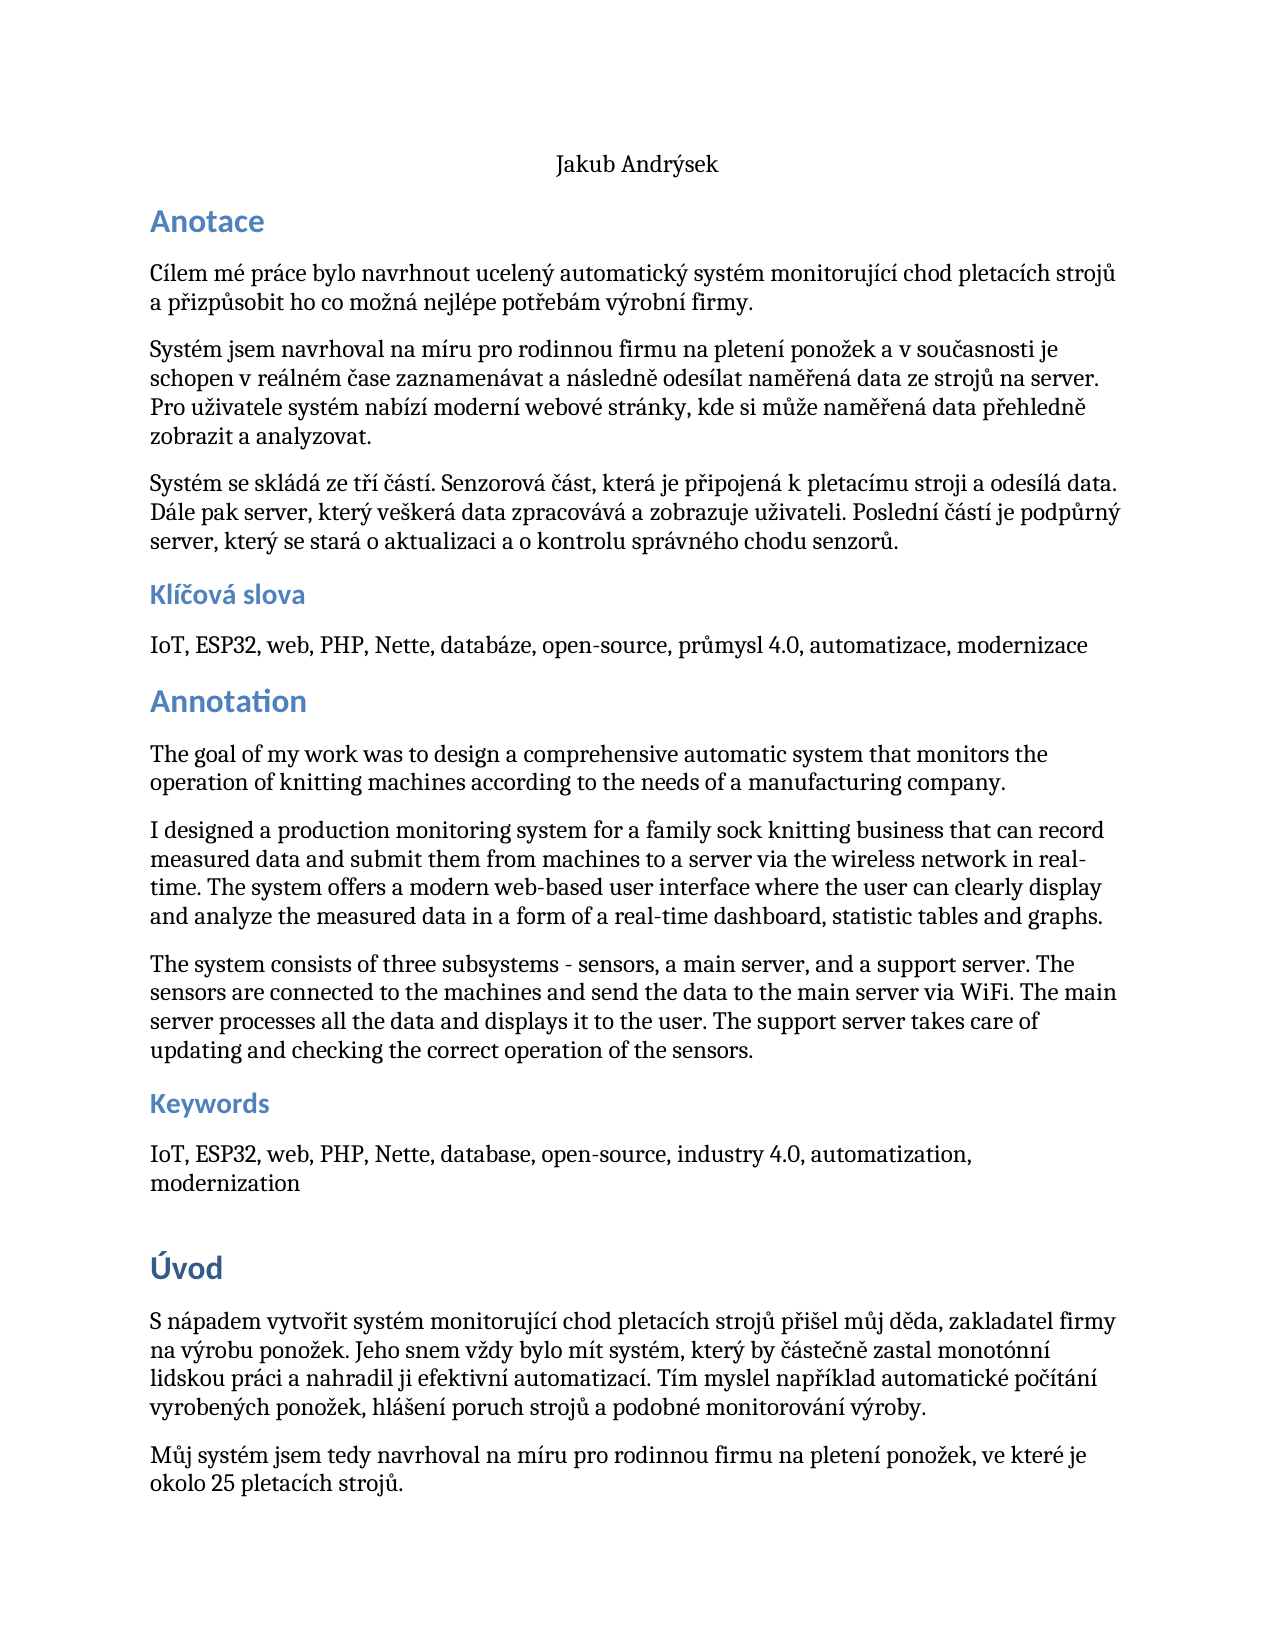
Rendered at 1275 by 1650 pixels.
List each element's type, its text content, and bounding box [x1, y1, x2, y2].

text Systém se skládá ze tří částí. Senzorová část, která je připojená k pletacímu stroji a odesílá data. Dále pak server, který veškerá data zpracovává a zobrazuje uživateli. Poslední částí je podpůrný server, který se stará o aktualizaci a o kontrolu správného chodu senzorů. [150, 469, 1125, 555]
text IoT, ESP32, web, PHP, Nette, database, open-source, industry 4.0, automatization, modernization [150, 1140, 1125, 1197]
subtitle Anotace [150, 199, 1125, 240]
text S nápadem vytvořit systém monitorující chod pletacích strojů přišel můj děda, zakladatel firmy na výrobu ponožek. Jeho snem vždy bylo mít systém, který by částečně zastal monotónní lidskou práci a nahradil ji efektivní automatizací. Tím myslel například automatické počítání vyrobených ponožek, hlášení poruch strojů a podobné monitorování výroby. [150, 1307, 1125, 1422]
text I designed a production monitoring system for a family sock knitting business that can record measured data and submit them from machines to a server via the wireless network in real-time. The system offers a modern web-based user interface where the user can clearly display and analyze the measured data in a form of a real-time dashboard, statistic tables and graphs. [150, 816, 1125, 931]
text Cílem mé práce bylo navrhnout ucelený automatický systém monitorující chod pletacích strojů a přizpůsobit ho co možná nejlépe potřebám výrobní firmy. [150, 259, 1125, 317]
text Můj systém jsem tedy navrhoval na míru pro rodinnou firmu na pletení ponožek, ve které je okolo 25 pletacích strojů. [150, 1441, 1125, 1498]
subtitle Annotation [150, 680, 1125, 721]
subtitle Keywords [150, 1085, 1125, 1121]
text Jakub Andrýsek [150, 150, 1125, 179]
text IoT, ESP32, web, PHP, Nette, databáze, open-source, průmysl 4.0, automatizace, modernizace [150, 631, 1125, 659]
text The system consists of three subsystems - sensors, a main server, and a support server. The sensors are connected to the machines and send the data to the main server via WiFi. The main server processes all the data and displays it to the user. The support server takes care of updating and checking the correct operation of the sensors. [150, 949, 1125, 1064]
text Systém jsem navrhoval na míru pro rodinnou firmu na pletení ponožek a v současnosti je schopen v reálném čase zaznamenávat a následně odesílat naměřená data ze strojů na server. Pro uživatele systém nabízí moderní webové stránky, kde si může naměřená data přehledně zobrazit a analyzovat. [150, 335, 1125, 450]
text The goal of my work was to design a comprehensive automatic system that monitors the operation of knitting machines according to the needs of a manufacturing company. [150, 739, 1125, 797]
subtitle Klíčová slova [150, 576, 1125, 612]
subtitle Úvod [150, 1247, 1125, 1288]
